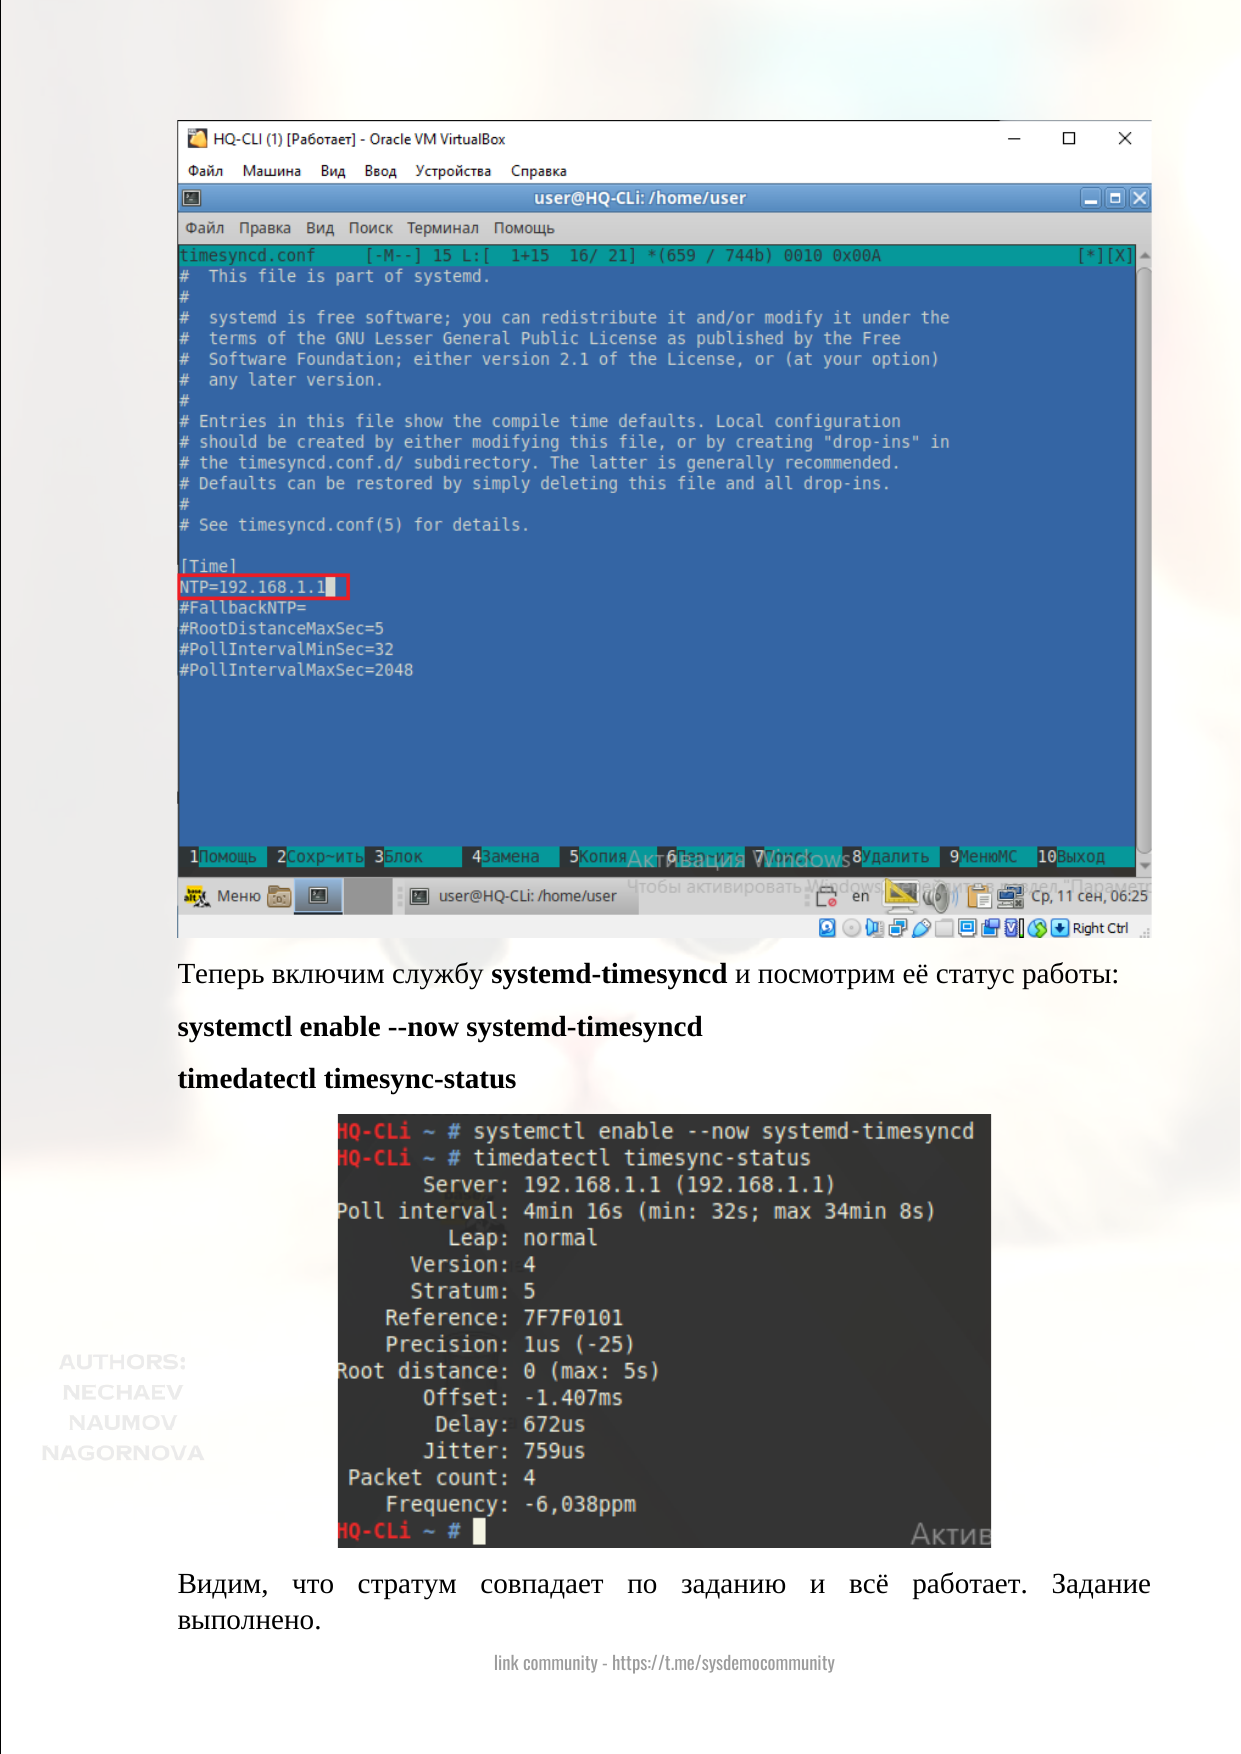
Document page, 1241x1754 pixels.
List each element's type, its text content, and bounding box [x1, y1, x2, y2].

picture [177, 120, 1152, 938]
text timedatectl timesync-status [177, 1062, 1152, 1095]
text Теперь включим службу systemd-timesyncd и посмотрим её статус работы: [177, 956, 1152, 989]
text Видим, что стратум совпадает по заданию и всё работает. Задание выполнено. [177, 1566, 1152, 1636]
picture [337, 1114, 992, 1548]
text systemctl enable --now systemd-timesyncd [177, 1009, 1152, 1042]
